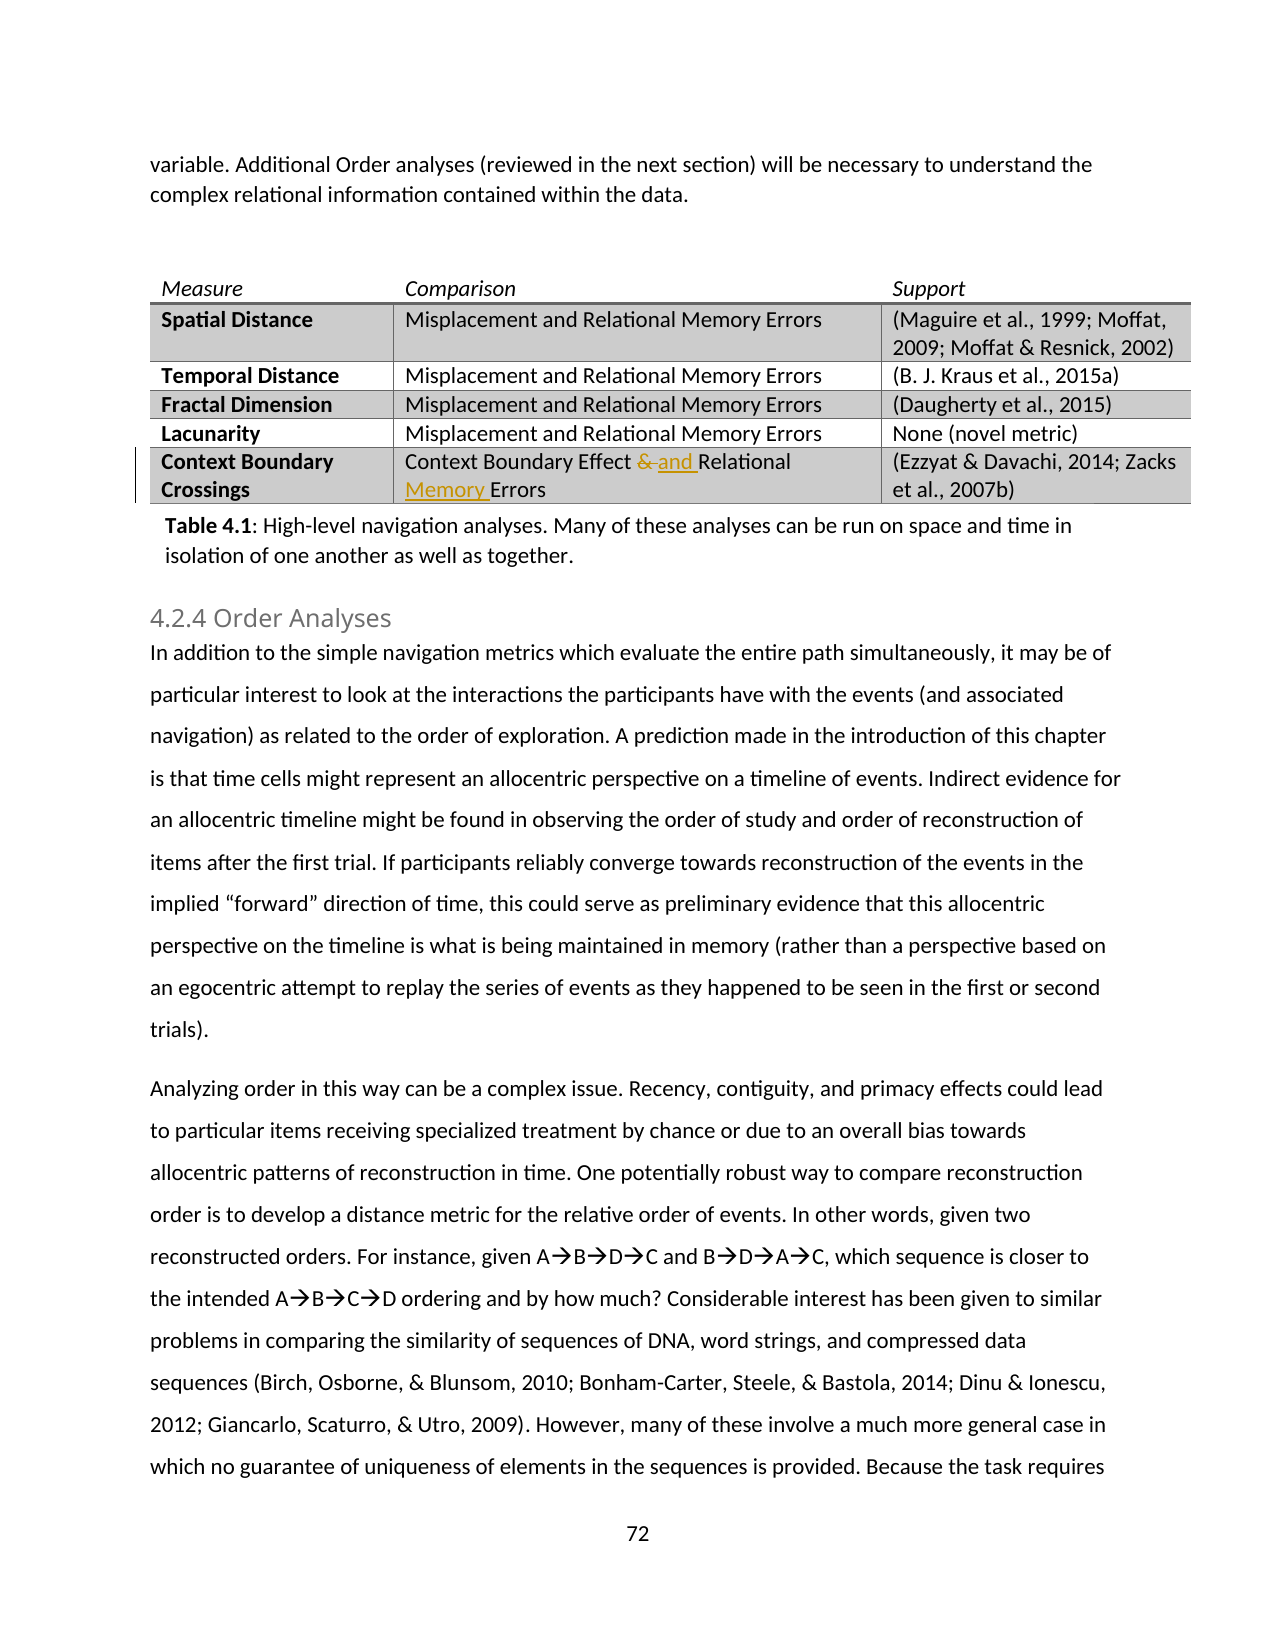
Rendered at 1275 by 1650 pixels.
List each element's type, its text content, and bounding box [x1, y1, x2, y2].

table_cell None (novel metric) [882, 419, 1191, 447]
table_cell Context Boundary Crossings [150, 448, 393, 503]
table_header Support [881, 274, 1191, 302]
table_cell Misplacement and Relational Memory Errors [394, 391, 881, 418]
table_cell (Ezzyat & Davachi, 2014; Zacks et al., 2007b) [882, 448, 1191, 503]
table_header Measure [150, 274, 394, 302]
table_cell Misplacement and Relational Memory Errors [394, 419, 881, 447]
table_cell (Daugherty et al., 2015) [882, 391, 1191, 418]
table_cell Misplacement and Relational Memory Errors [394, 305, 881, 361]
subtitle 4.2.4 Order Analyses [150, 601, 1125, 635]
table_cell Spatial Distance [150, 305, 393, 361]
table_cell (Maguire et al., 1999; Moffat, 2009; Moffat & Resnick, 2002) [882, 305, 1191, 361]
table_cell Lacunarity [150, 419, 393, 447]
table_cell Misplacement and Relational Memory Errors [394, 362, 881, 390]
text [150, 1074, 1125, 1480]
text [150, 150, 1125, 208]
table_cell Fractal Dimension [150, 391, 393, 418]
table_cell (B. J. Kraus et al., 2015a) [882, 362, 1191, 390]
table_header Comparison [394, 274, 881, 302]
text In addition to the simple navigation metrics which evaluate the entire path simultaneously, it may be of particular interest to look at the interactions the participants have with the events (and associated navigation) as related to the order of exploration. A prediction made in the introduction of this chapter is that time cells might represent an allocentric perspective on a timeline of events. Indirect evidence for an allocentric timeline might be found in observing the order of study and order of reconstruction of items after the first trial. If participants reliably converge towards reconstruction of the events in the implied “forward” direction of time, this could serve as preliminary evidence that this allocentric perspective on the timeline is what is being maintained in memory (rather than a perspective based on an egocentric attempt to replay the series of events as they happened to be seen in the first or second trials). [150, 638, 1125, 1043]
table_cell Context Boundary Effect Relational Errors [394, 448, 881, 503]
table_cell Temporal Distance [150, 362, 393, 390]
